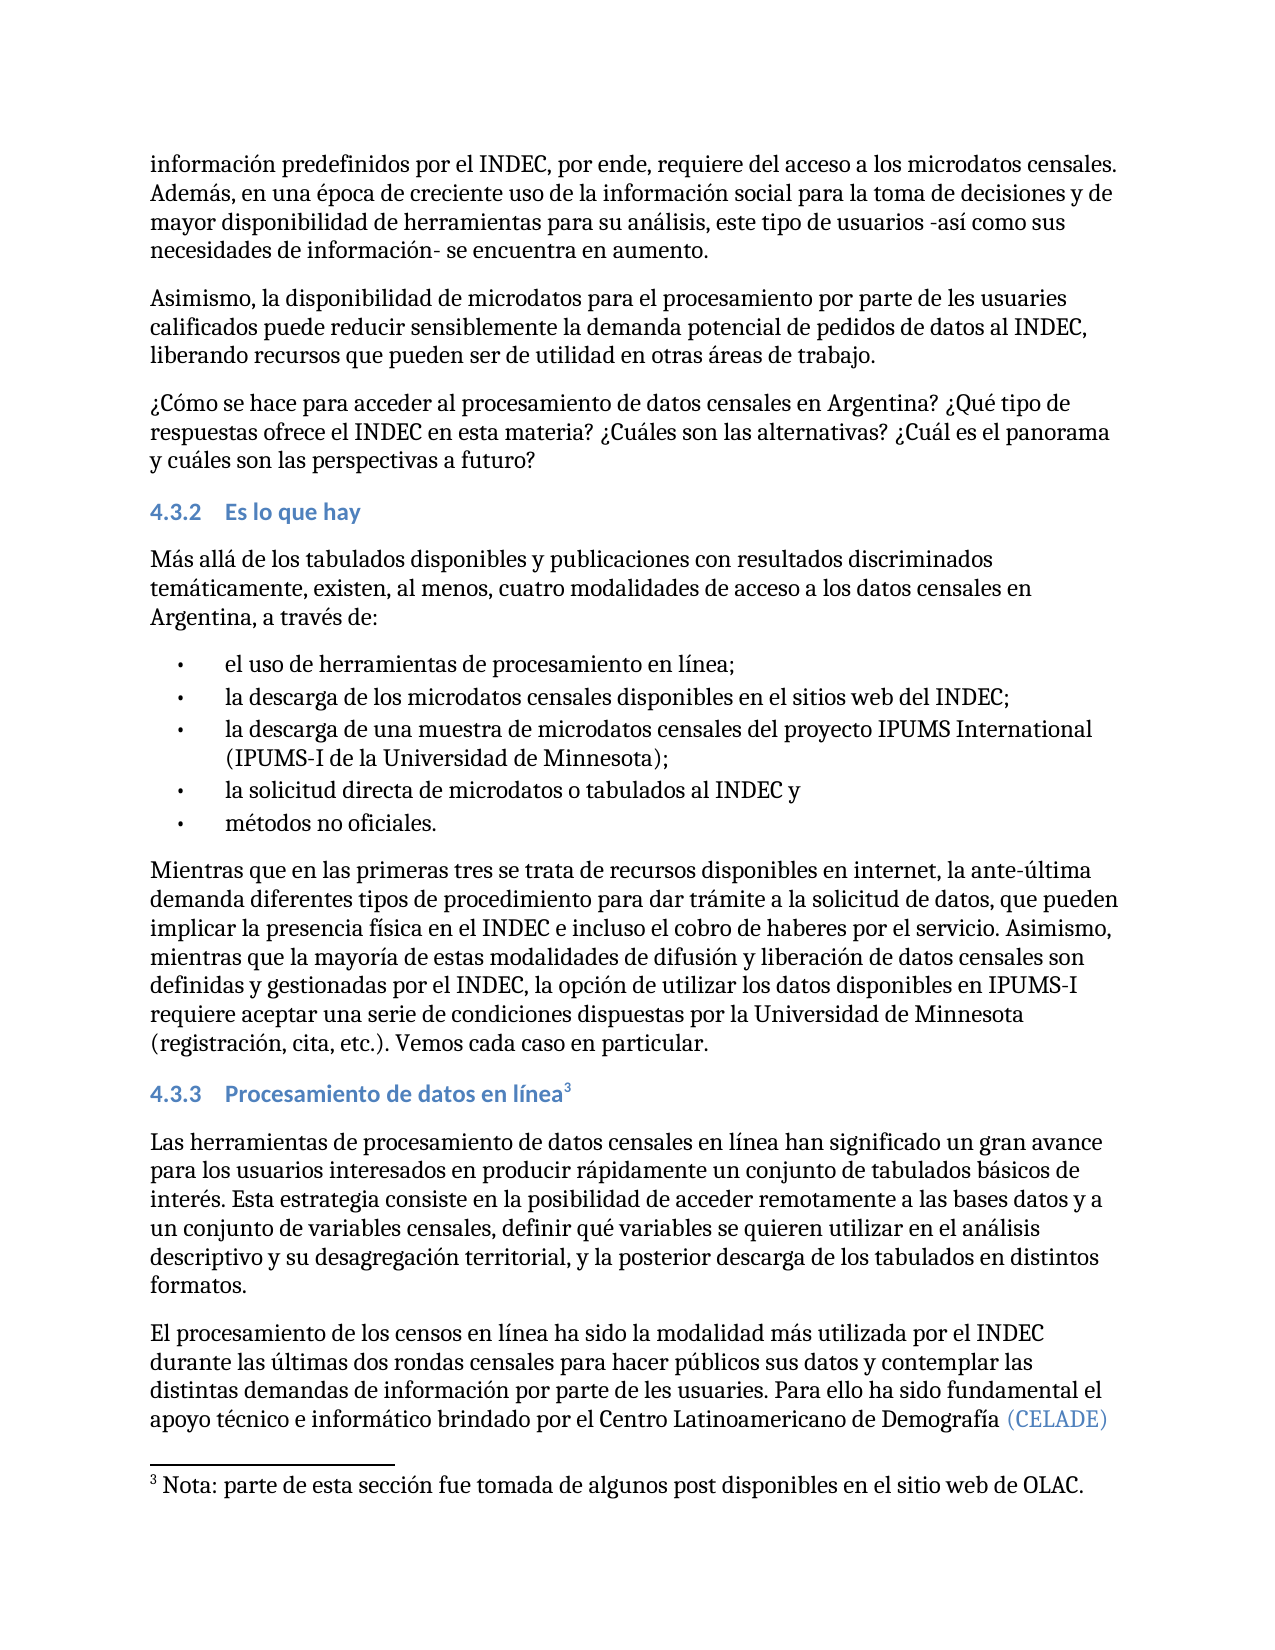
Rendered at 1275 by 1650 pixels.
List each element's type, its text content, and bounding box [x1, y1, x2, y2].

list el uso de herramientas de procesamiento en línea; [175, 650, 1125, 679]
subtitle 4.3.3 Procesamiento de datos en línea [150, 1078, 1125, 1109]
text ¿Cómo se hace para acceder al procesamiento de datos censales en Argentina? ¿Qué tipo de respuestas ofrece el INDEC en esta materia? ¿Cuáles son las alternativas? ¿Cuál es el panorama y cuáles son las perspectivas a futuro? [150, 389, 1125, 475]
text Las herramientas de procesamiento de datos censales en línea han significado un gran avance para los usuarios interesados en producir rápidamente un conjunto de tabulados básicos de interés. Esta estrategia consiste en la posibilidad de acceder remotamente a las bases datos y a un conjunto de variables censales, definir qué variables se quieren utilizar en el análisis descriptivo y su desagregación territorial, y la posterior descarga de los tabulados en distintos formatos. [150, 1128, 1125, 1300]
text Más allá de los tabulados disponibles y publicaciones con resultados discriminados temáticamente, existen, al menos, cuatro modalidades de acceso a los datos censales en Argentina, a través de: [150, 545, 1125, 631]
text Asimismo, la disponibilidad de microdatos para el procesamiento por parte de les usuaries calificados puede reducir sensiblemente la demanda potencial de pedidos de datos al INDEC, liberando recursos que pueden ser de utilidad en otras áreas de trabajo. [150, 284, 1125, 370]
list métodos no oficiales. [175, 809, 1125, 838]
subtitle 4.3.2 Es lo que hay [150, 496, 1125, 526]
text Mientras que en las primeras tres se trata de recursos disponibles en internet, la ante-última demanda diferentes tipos de procedimiento para dar trámite a la solicitud de datos, que pueden implicar la presencia física en el INDEC e incluso el cobro de haberes por el servicio. Asimismo, mientras que la mayoría de estas modalidades de difusión y liberación de datos censales son definidas y gestionadas por el INDEC, la opción de utilizar los datos disponibles en IPUMS-I requiere aceptar una serie de condiciones dispuestas por la Universidad de Minnesota (registración, cita, etc.). Vemos cada caso en particular. [150, 856, 1125, 1058]
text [150, 1319, 1125, 1434]
list la solicitud directa de microdatos o tabulados al INDEC y [175, 776, 1125, 805]
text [150, 150, 1125, 265]
list la descarga de los microdatos censales disponibles en el sitios web del INDEC; [175, 683, 1125, 711]
list la descarga de una muestra de microdatos censales del proyecto IPUMS International (IPUMS-I de la Universidad de Minnesota); [175, 715, 1125, 773]
